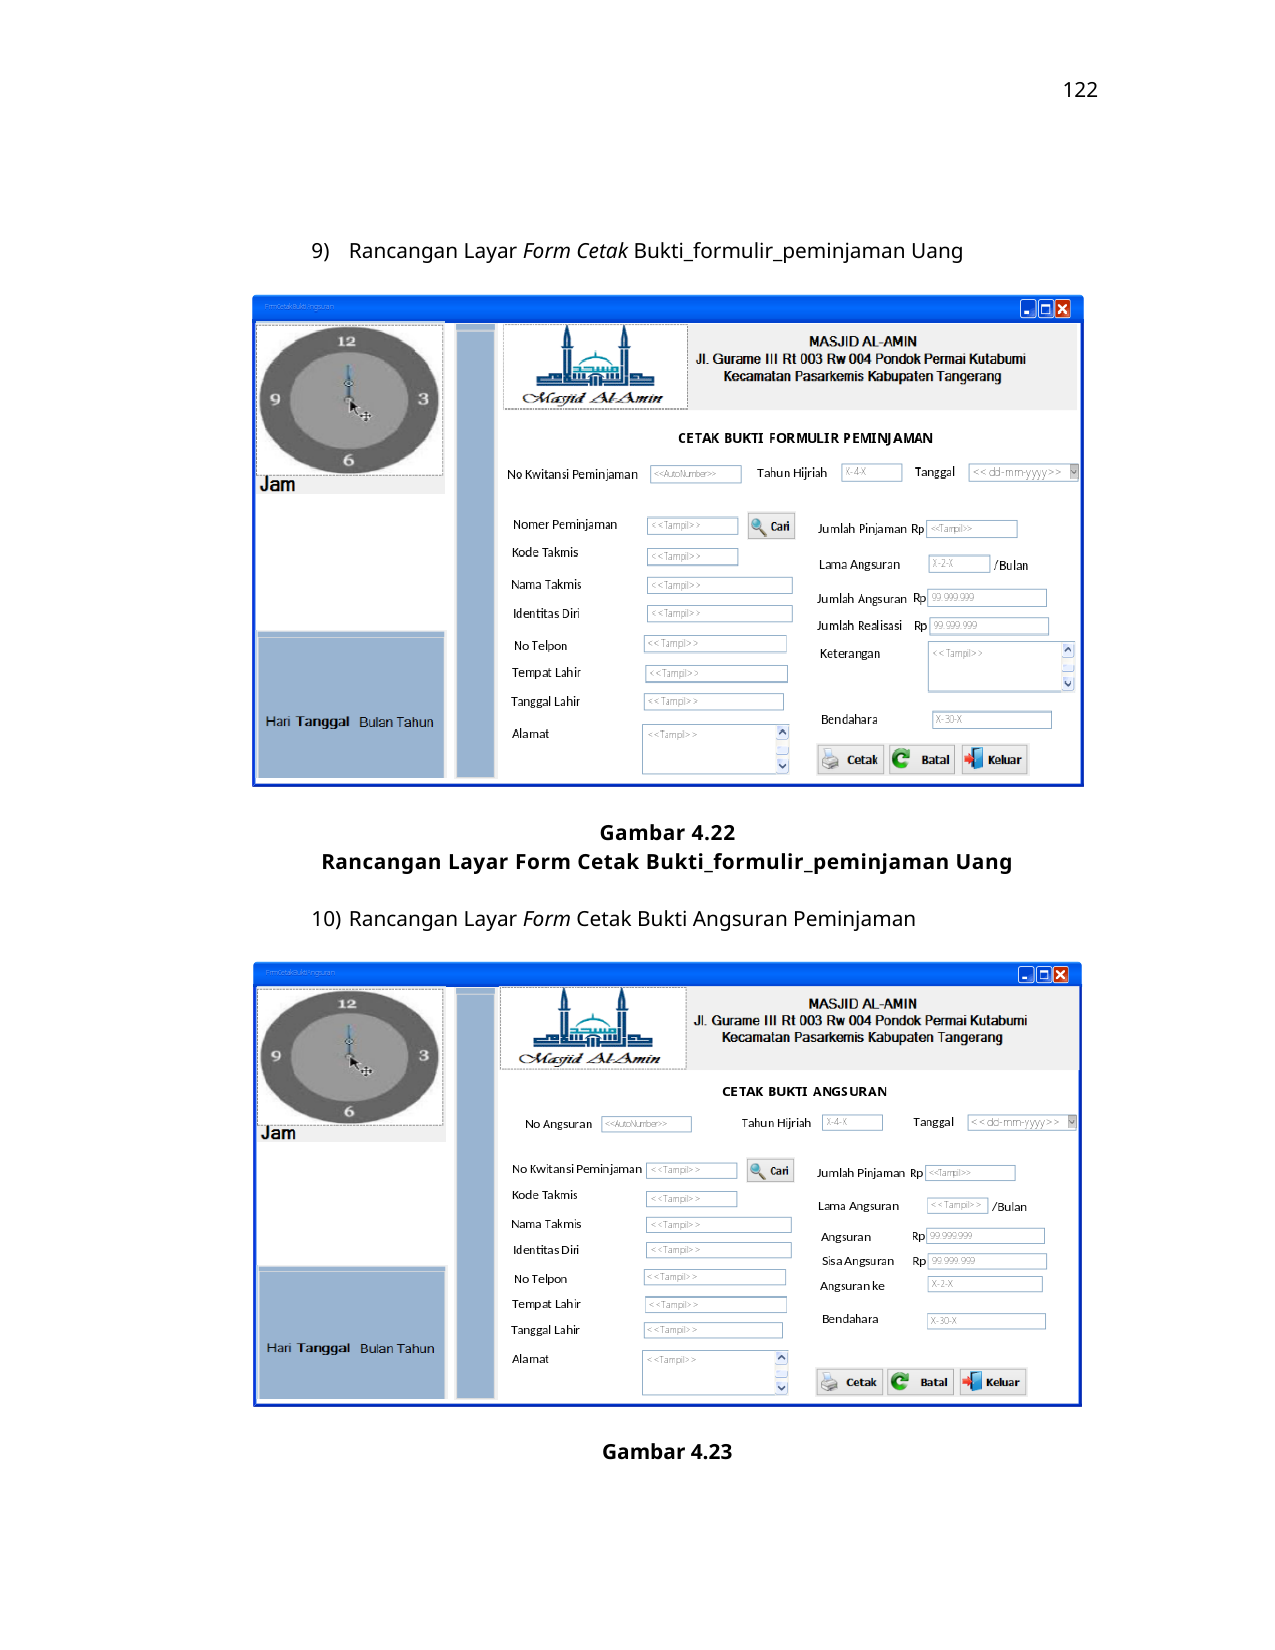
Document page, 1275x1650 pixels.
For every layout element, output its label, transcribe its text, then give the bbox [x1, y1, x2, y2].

list Rancangan Layar Form Cetak Bukti Angsuran Peminjaman [311, 904, 1098, 932]
text Gambar 4.23 [236, 1437, 1098, 1466]
title Rancangan Layar Form Cetak Bukti_formulir_peminjaman Uang [236, 847, 1098, 875]
title Gambar 4.22 [236, 818, 1098, 847]
list Rancangan Layar Form Cetak Bukti_formulir_peminjaman Uang [311, 236, 1098, 265]
